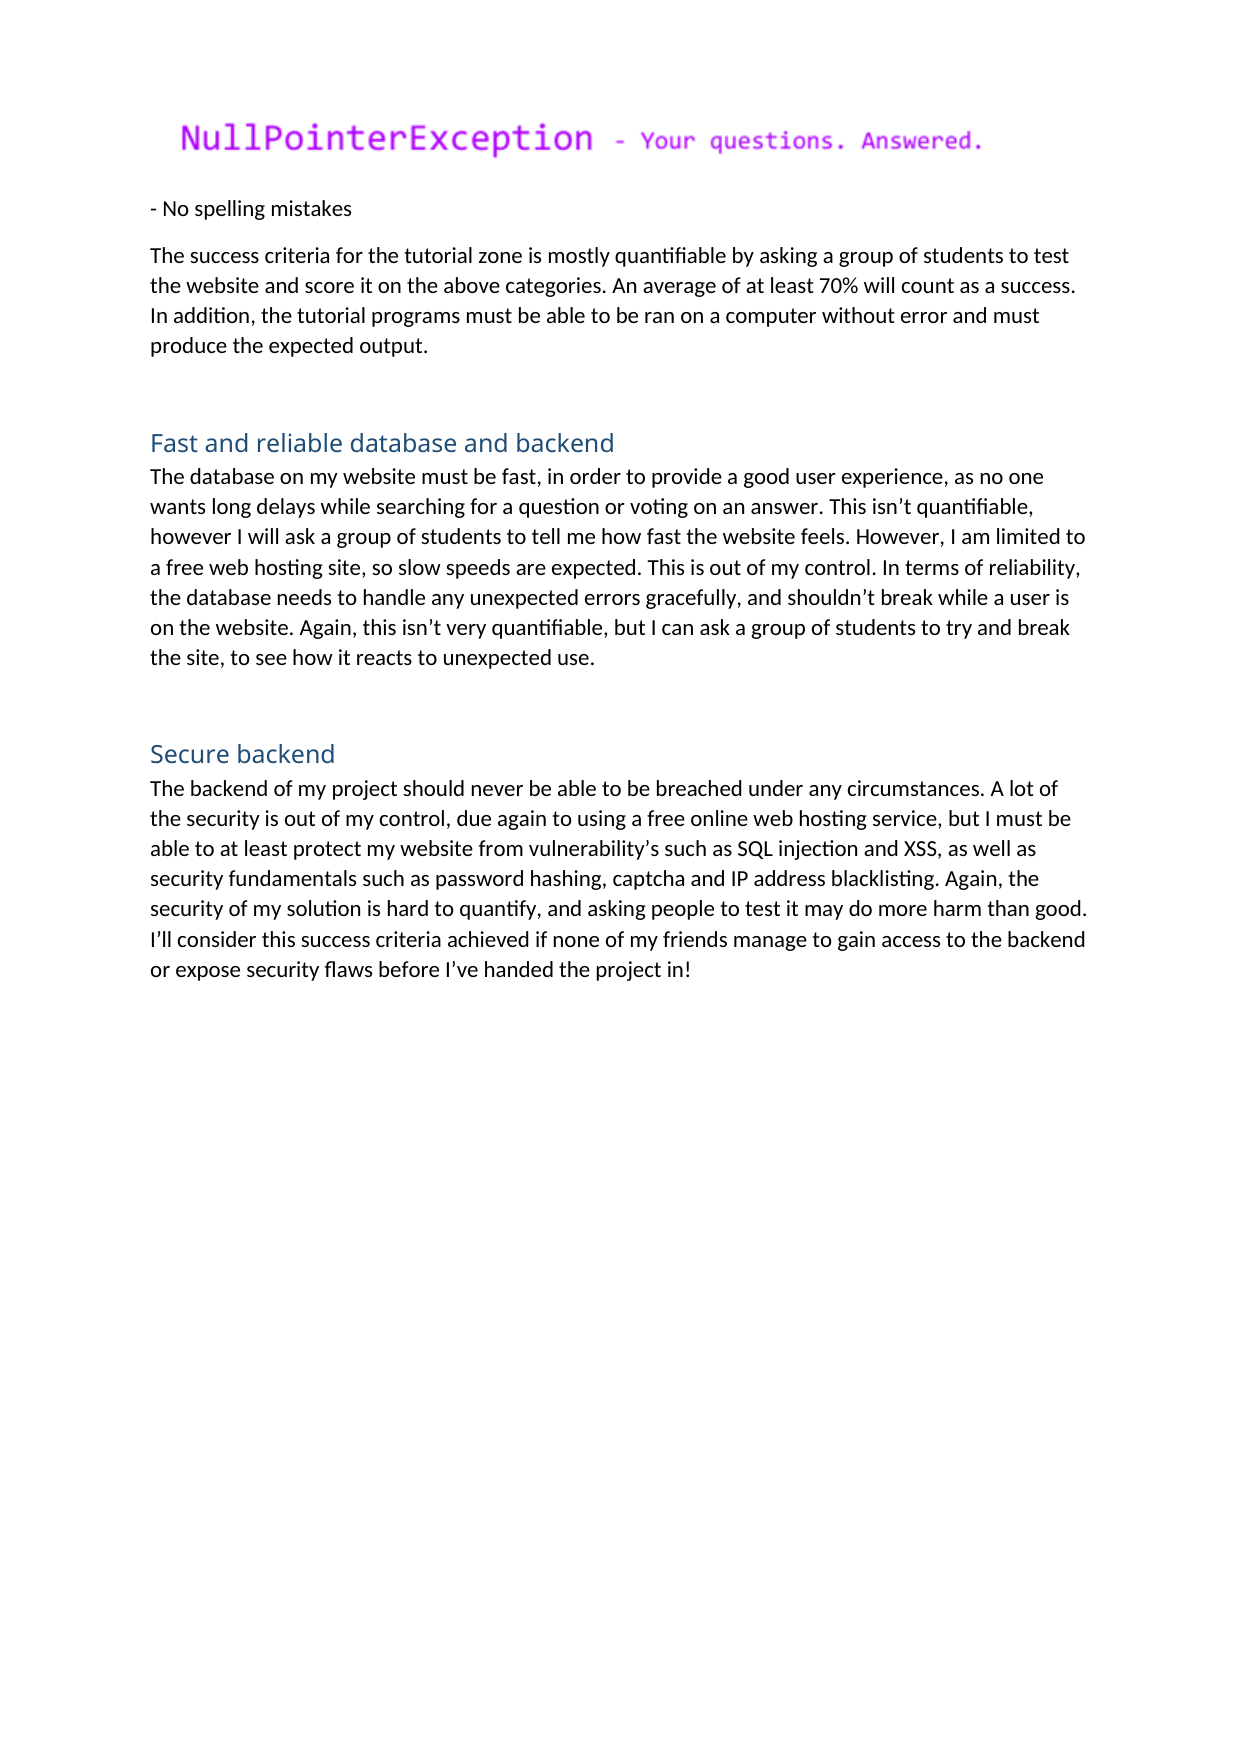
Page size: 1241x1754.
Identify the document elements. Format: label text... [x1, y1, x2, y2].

text - No spelling mistakes [150, 194, 1090, 222]
subtitle Fast and reliable database and backend [150, 425, 1090, 459]
subtitle Secure backend [150, 737, 1090, 771]
text The success criteria for the tutorial zone is mostly quantifiable by asking a group of students to test the website and score it on the above categories. An average of at least 70% will count as a success. In addition, the tutorial programs must be able to be ran on a computer without error and must produce the expected output. [150, 241, 1090, 359]
picture [150, 73, 1091, 194]
text The backend of my project should never be able to be breached under any circumstances. A lot of the security is out of my control, due again to using a free online web hosting service, but I must be able to at least protect my website from vulnerability’s such as SQL injection and XSS, as well as security fundamentals such as password hashing, captcha and IP address blacklisting. Again, the security of my solution is hard to quantify, and asking people to test it may do more harm than good. I’ll consider this success criteria achieved if none of my friends manage to gain access to the backend or expose security flaws before I’ve handed the project in! [150, 774, 1090, 983]
text The database on my website must be fast, in order to provide a good user experience, as no one wants long delays while searching for a question or voting on an answer. This isn’t quantifiable, however I will ask a group of students to tell me how fast the website feels. However, I am limited to a free web hosting site, so slow speeds are expected. This is out of my control. In terms of reliability, the database needs to handle any unexpected errors gracefully, and shouldn’t break while a user is on the website. Again, this isn’t very quantifiable, but I can ask a group of students to try and break the site, to see how it reacts to unexpected use. [150, 462, 1090, 671]
